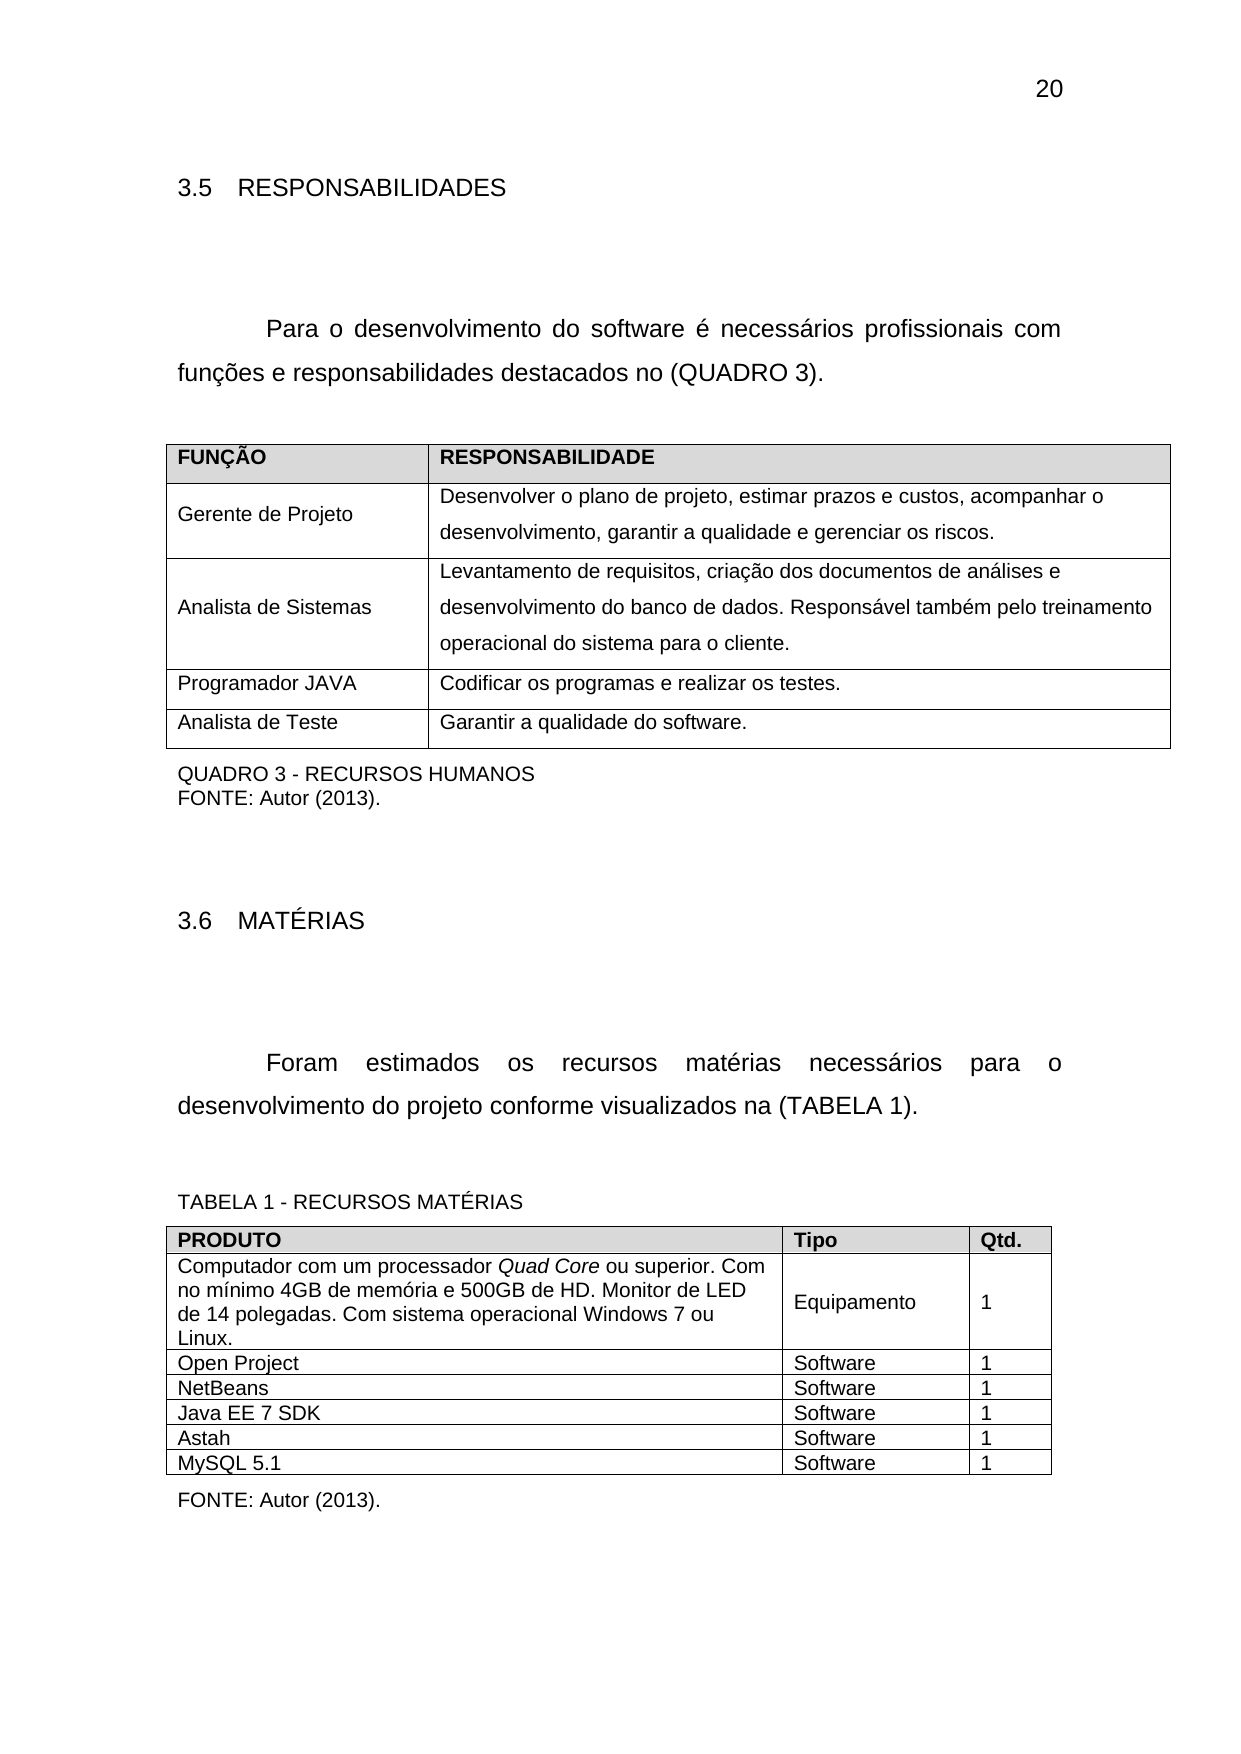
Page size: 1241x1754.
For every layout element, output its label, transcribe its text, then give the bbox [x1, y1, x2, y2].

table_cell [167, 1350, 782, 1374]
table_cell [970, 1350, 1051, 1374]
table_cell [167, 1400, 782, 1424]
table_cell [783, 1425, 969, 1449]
subtitle matérias [177, 906, 1063, 934]
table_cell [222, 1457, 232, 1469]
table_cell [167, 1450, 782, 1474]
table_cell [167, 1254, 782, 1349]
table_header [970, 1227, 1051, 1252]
text FONTE: Autor (2013). [177, 1488, 1063, 1512]
table_cell Analista de Sistemas [167, 559, 428, 669]
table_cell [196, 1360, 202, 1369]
subtitle RESPONSABILIDADES [177, 172, 1063, 201]
table_header FUNÇÃO [167, 445, 428, 483]
table_header PRODUTO [167, 1227, 782, 1252]
text Quadro 3 - Recursos humanos [177, 761, 1063, 785]
table_cell Analista de Teste [167, 710, 428, 748]
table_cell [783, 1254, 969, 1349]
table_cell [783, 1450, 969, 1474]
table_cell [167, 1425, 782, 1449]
table_cell Codificar os programas e realizar os testes. [429, 670, 1170, 709]
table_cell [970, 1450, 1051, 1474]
text FONTE: Autor (2013). [177, 785, 1063, 809]
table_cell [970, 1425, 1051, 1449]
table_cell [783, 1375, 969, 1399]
table_cell Programador JAVA [167, 670, 428, 709]
text Foram estimados os recursos matérias necessários para o desenvolvimento do projeto conforme visualizados na (TABELA 1). [177, 1048, 1063, 1119]
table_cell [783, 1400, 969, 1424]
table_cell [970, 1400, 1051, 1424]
table_cell Desenvolver o plano de projeto, estimar prazos e custos, acompanhar o desenvolvimento, garantir a qualidade e gerenciar os riscos. [429, 484, 1170, 558]
table_header RESPONSABILIDADE [429, 445, 1170, 483]
text Tabela 1 - recursos matérias [177, 1189, 1063, 1213]
table_header Tipo [783, 1227, 969, 1252]
table_cell Garantir a qualidade do software. [429, 710, 1170, 748]
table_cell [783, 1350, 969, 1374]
table_cell Gerente de Projeto [167, 484, 428, 558]
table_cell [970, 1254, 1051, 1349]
text Para o desenvolvimento do software é necessários profissionais com funções e responsabilidades destacados no (QUADRO 3). [177, 314, 1063, 386]
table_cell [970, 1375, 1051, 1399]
table_cell Levantamento de requisitos, criação dos documentos de análises e desenvolvimento do banco de dados. Responsável também pelo treinamento operacional do sistema para o cliente. [429, 559, 1170, 669]
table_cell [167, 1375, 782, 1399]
